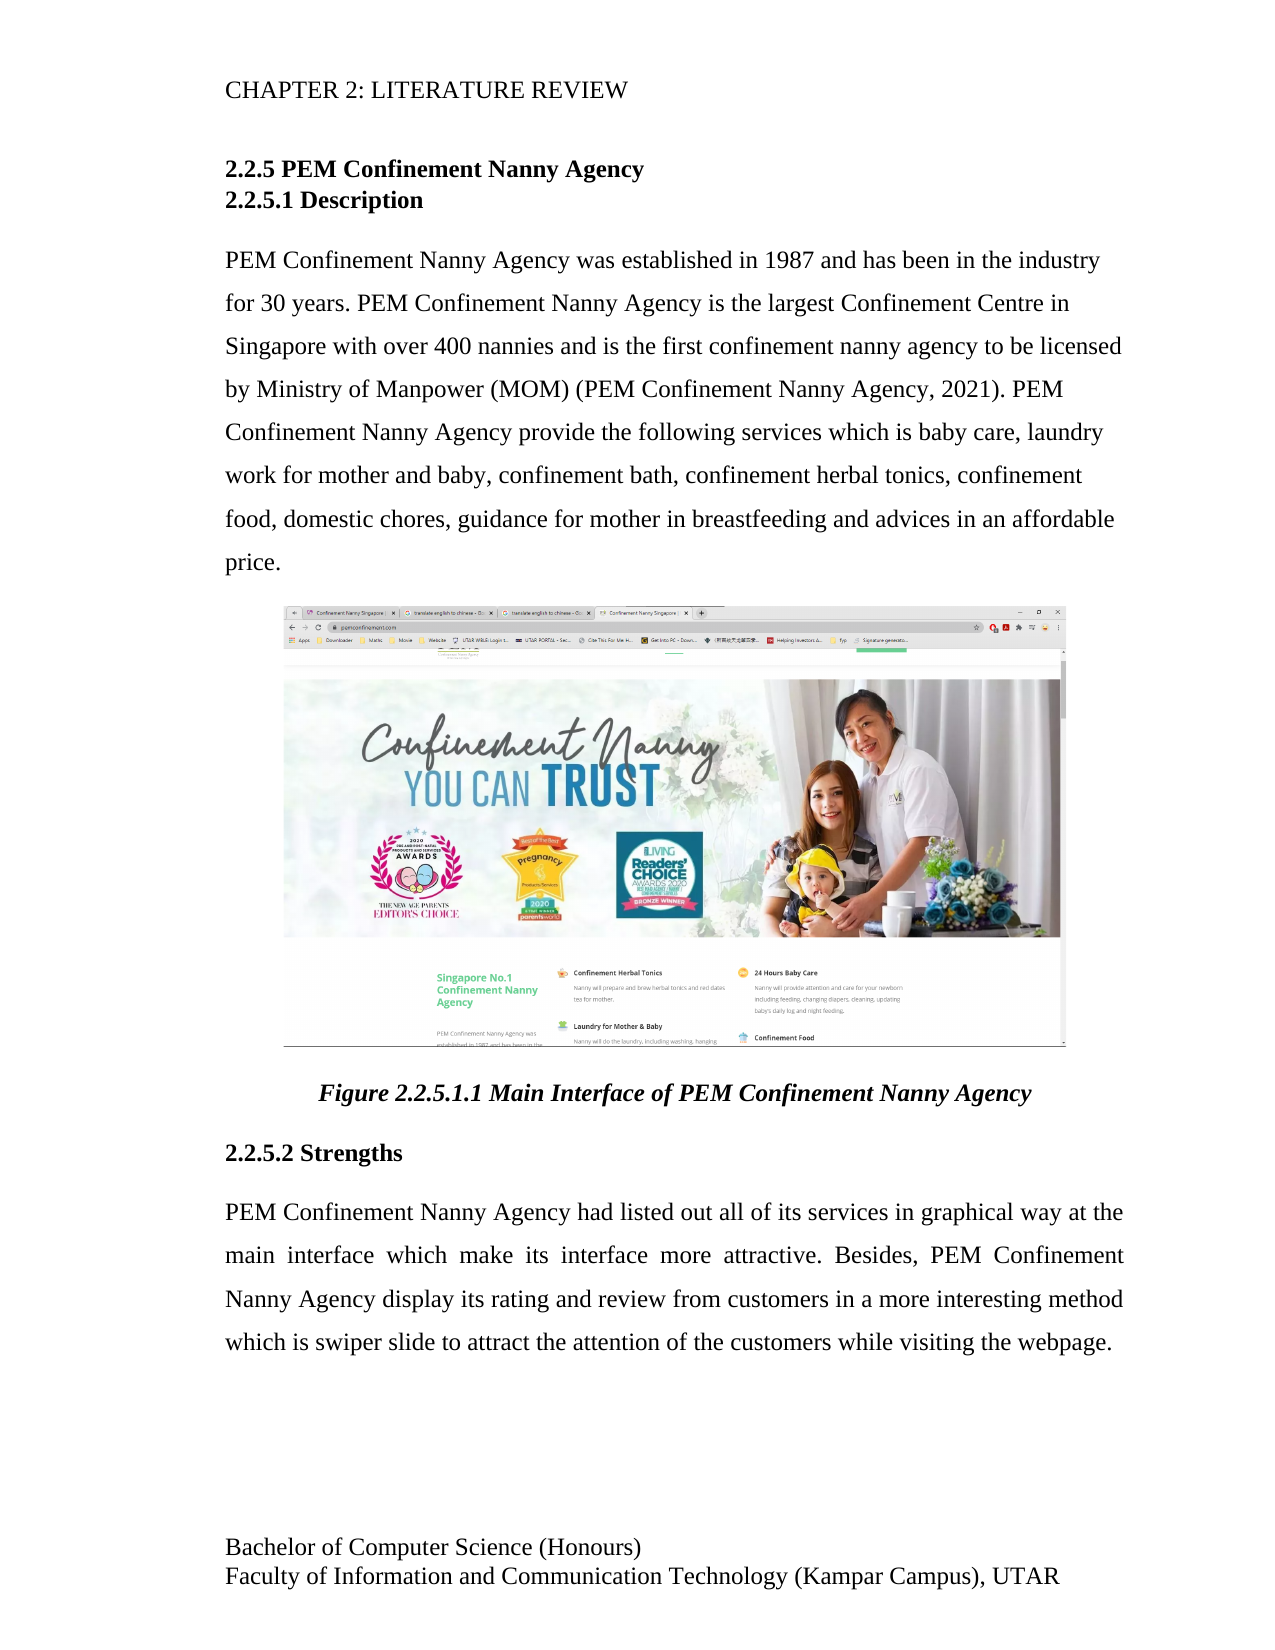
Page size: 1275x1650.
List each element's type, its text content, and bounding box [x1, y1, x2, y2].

text PEM Confinement Nanny Agency was established in 1987 and has been in the industry for 30 years. PEM Confinement Nanny Agency is the largest Confinement Centre in Singapore with over 400 nannies and is the first confinement nanny agency to be licensed by Ministry of Manpower (MOM) (PEM Confinement Nanny Agency, 2021). PEM Confinement Nanny Agency provide the following services which is baby care, laundry work for mother and baby, confinement bath, confinement herbal tonics, confinement food, domestic chores, guidance for mother in breastfeeding and advices in an affordable price. [225, 245, 1125, 576]
picture [283, 606, 1067, 1047]
text 2.2.5.2 Strengths [225, 1138, 1125, 1166]
text PEM Confinement Nanny Agency had listed out all of its services in graphical way at the main interface which make its interface more attractive. Besides, PEM Confinement Nanny Agency display its rating and review from customers in a more interesting method which is swiper slide to attract the attention of the customers while visiting the webpage. [225, 1197, 1125, 1356]
text Figure 2.2.5.1.1 Main Interface of PEM Confinement Nanny Agency [225, 1078, 1125, 1107]
subtitle 2.2.5 PEM Confinement Nanny Agency [225, 154, 1125, 183]
text 2.2.5.1 Description [225, 185, 1125, 214]
